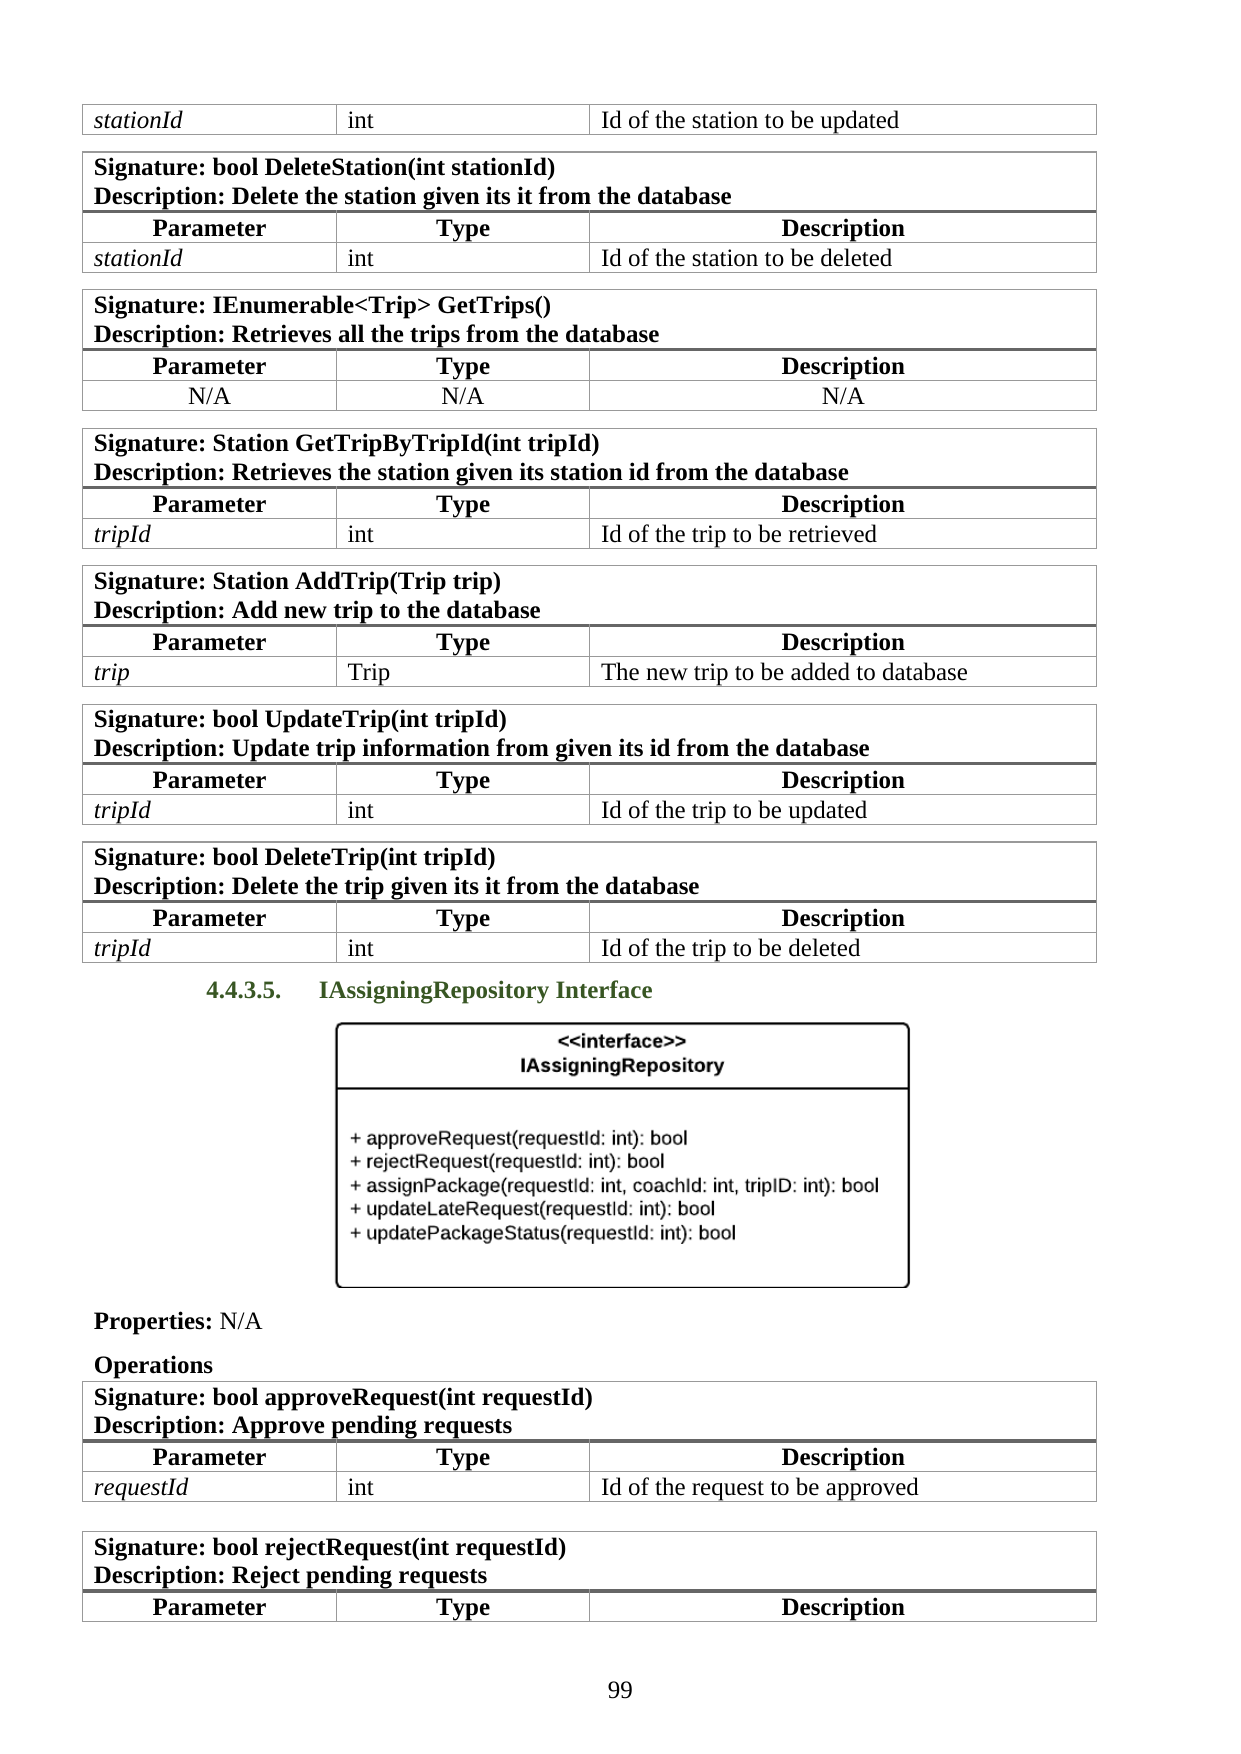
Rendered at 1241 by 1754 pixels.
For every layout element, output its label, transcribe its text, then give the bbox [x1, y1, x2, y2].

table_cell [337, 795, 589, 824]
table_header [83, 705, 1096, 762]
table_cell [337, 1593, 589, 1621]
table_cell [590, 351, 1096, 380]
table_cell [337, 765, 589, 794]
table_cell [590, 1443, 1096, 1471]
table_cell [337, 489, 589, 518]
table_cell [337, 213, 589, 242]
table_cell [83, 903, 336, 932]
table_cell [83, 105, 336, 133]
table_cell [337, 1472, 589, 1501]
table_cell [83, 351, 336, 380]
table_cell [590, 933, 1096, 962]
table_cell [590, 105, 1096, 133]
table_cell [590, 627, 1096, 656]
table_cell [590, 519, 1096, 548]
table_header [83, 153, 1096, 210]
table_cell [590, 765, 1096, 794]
picture [330, 1018, 911, 1288]
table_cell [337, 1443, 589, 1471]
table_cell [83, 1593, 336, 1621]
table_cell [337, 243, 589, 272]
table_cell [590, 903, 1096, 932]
text Operations [94, 1350, 1146, 1378]
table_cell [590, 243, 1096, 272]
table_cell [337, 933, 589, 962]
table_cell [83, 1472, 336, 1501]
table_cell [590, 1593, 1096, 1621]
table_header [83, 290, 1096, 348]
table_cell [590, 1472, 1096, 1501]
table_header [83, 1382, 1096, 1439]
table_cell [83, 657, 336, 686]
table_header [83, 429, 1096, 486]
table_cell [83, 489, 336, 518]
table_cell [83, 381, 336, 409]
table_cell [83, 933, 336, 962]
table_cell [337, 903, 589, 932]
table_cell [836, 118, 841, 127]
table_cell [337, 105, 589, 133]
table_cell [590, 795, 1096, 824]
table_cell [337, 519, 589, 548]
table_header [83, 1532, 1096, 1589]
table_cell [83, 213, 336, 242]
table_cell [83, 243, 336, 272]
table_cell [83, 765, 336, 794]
subtitle IAssigningRepository Interface [206, 975, 1146, 1004]
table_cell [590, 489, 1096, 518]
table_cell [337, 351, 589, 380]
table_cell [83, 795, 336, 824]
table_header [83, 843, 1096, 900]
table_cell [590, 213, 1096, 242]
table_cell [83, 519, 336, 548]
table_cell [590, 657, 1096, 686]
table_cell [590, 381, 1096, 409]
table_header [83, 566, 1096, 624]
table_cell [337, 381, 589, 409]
text Properties: N/A [94, 1306, 1146, 1335]
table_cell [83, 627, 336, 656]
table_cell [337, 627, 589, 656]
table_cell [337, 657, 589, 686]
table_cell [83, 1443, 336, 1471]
